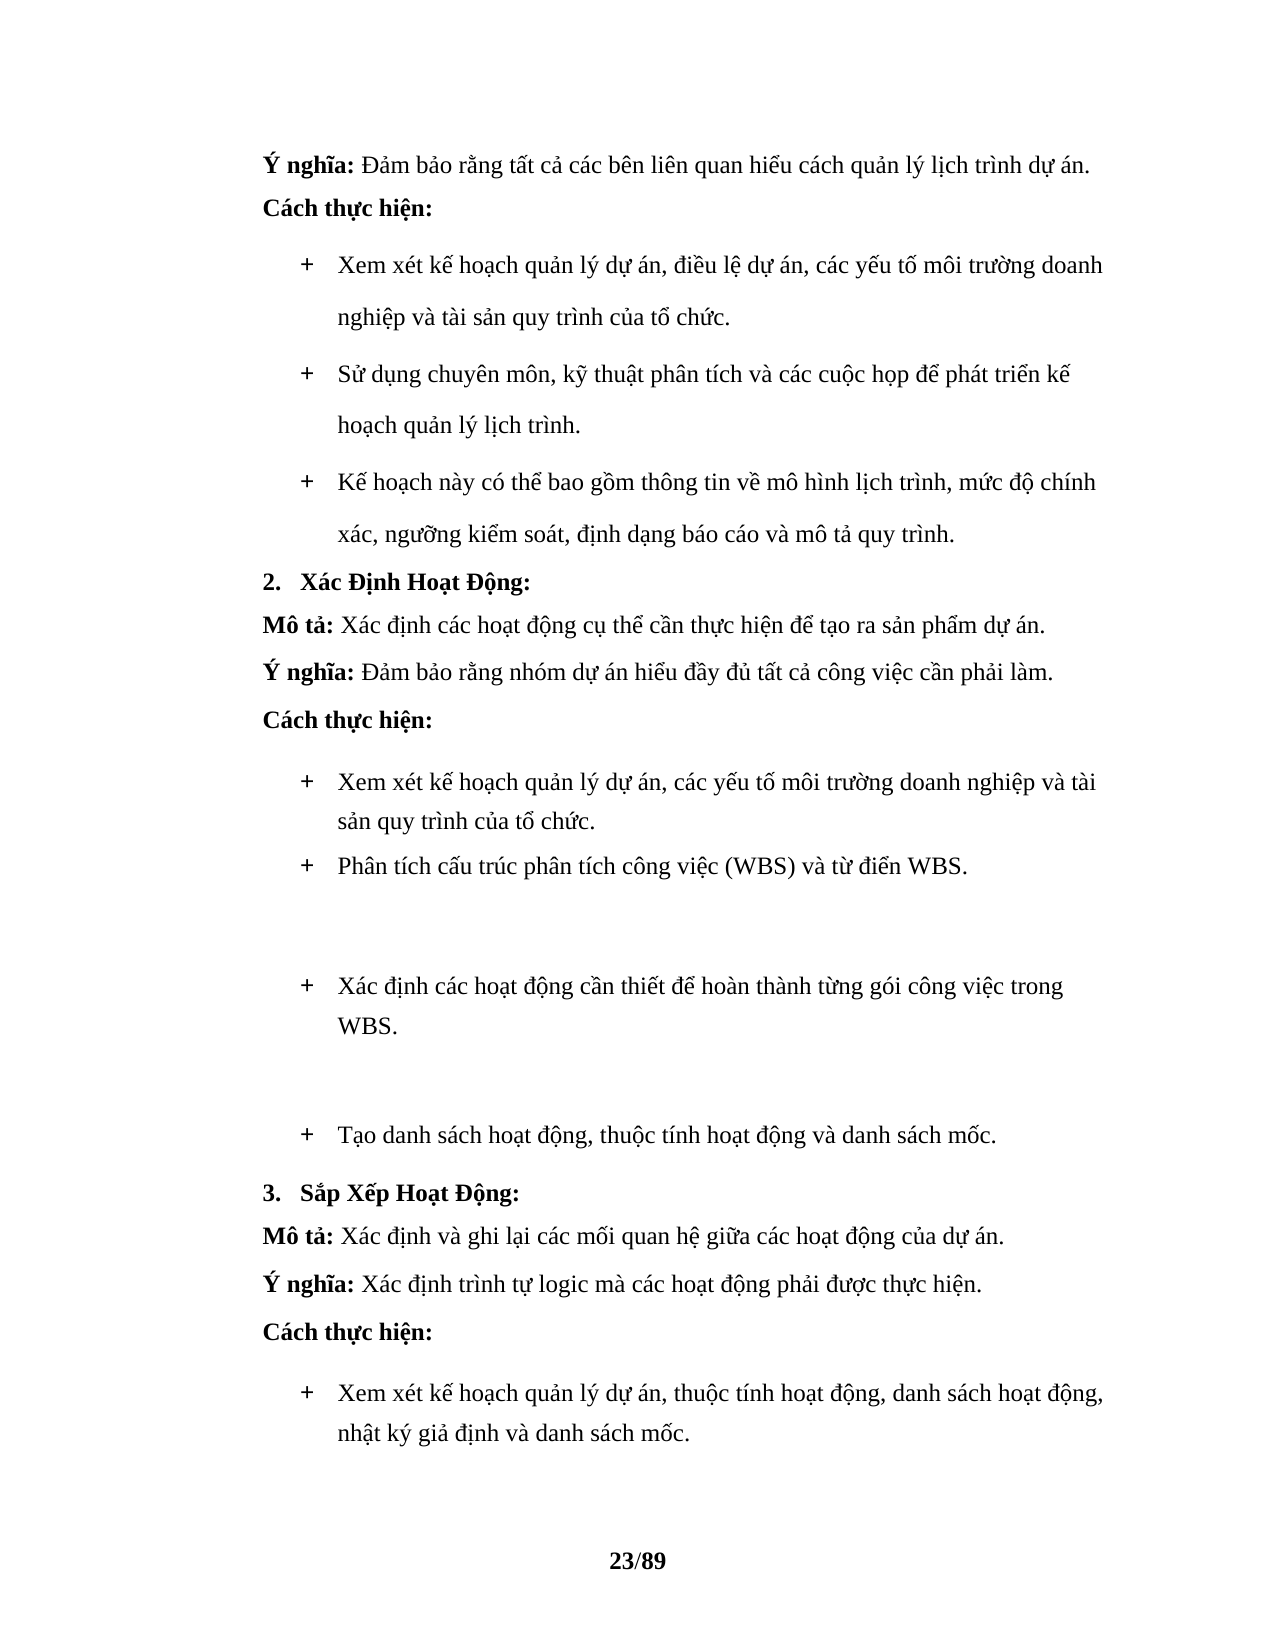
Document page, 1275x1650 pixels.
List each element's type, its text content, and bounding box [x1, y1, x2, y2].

text Ý nghĩa: Đảm bảo rằng tất cả các bên liên quan hiểu cách quản lý lịch trình dự án. [262, 150, 1125, 179]
list Xem xét kế hoạch quản lý dự án, các yếu tố môi trường doanh nghiệp và tài sản quy trình của tổ chức. [300, 753, 1125, 835]
list Tạo danh sách hoạt động, thuộc tính hoạt động và danh sách mốc. [300, 1106, 1125, 1157]
list Xem xét kế hoạch quản lý dự án, điều lệ dự án, các yếu tố môi trường doanh nghiệp và tài sản quy trình của tổ chức. [300, 236, 1125, 331]
subtitle Sắp Xếp Hoạt Động: [262, 1178, 1125, 1207]
text Mô tả: Xác định và ghi lại các mối quan hệ giữa các hoạt động của dự án. [262, 1221, 1125, 1250]
text Mô tả: Xác định các hoạt động cụ thể cần thực hiện để tạo ra sản phẩm dự án. [262, 610, 1125, 638]
list Xem xét kế hoạch quản lý dự án, thuộc tính hoạt động, danh sách hoạt động, nhật ký giả định và danh sách mốc. [300, 1364, 1125, 1447]
text Ý nghĩa: Đảm bảo rằng nhóm dự án hiểu đầy đủ tất cả công việc cần phải làm. [262, 657, 1125, 686]
list Kế hoạch này có thể bao gồm thông tin về mô hình lịch trình, mức độ chính xác, ngưỡng kiểm soát, định dạng báo cáo và mô tả quy trình. [300, 454, 1125, 548]
text Ý nghĩa: Xác định trình tự logic mà các hoạt động phải được thực hiện. [262, 1269, 1125, 1298]
text Cách thực hiện: [262, 705, 1125, 734]
subtitle Xác Định Hoạt Động: [262, 567, 1125, 595]
list Sử dụng chuyên môn, kỹ thuật phân tích và các cuộc họp để phát triển kế hoạch quản lý lịch trình. [300, 345, 1125, 439]
text Cách thực hiện: [262, 1317, 1125, 1345]
list Xác định các hoạt động cần thiết để hoàn thành từng gói công việc trong WBS. [300, 957, 1125, 1039]
list Phân tích cấu trúc phân tích công việc (WBS) và từ điển WBS. [300, 837, 1125, 889]
text Cách thực hiện: [262, 193, 1125, 222]
